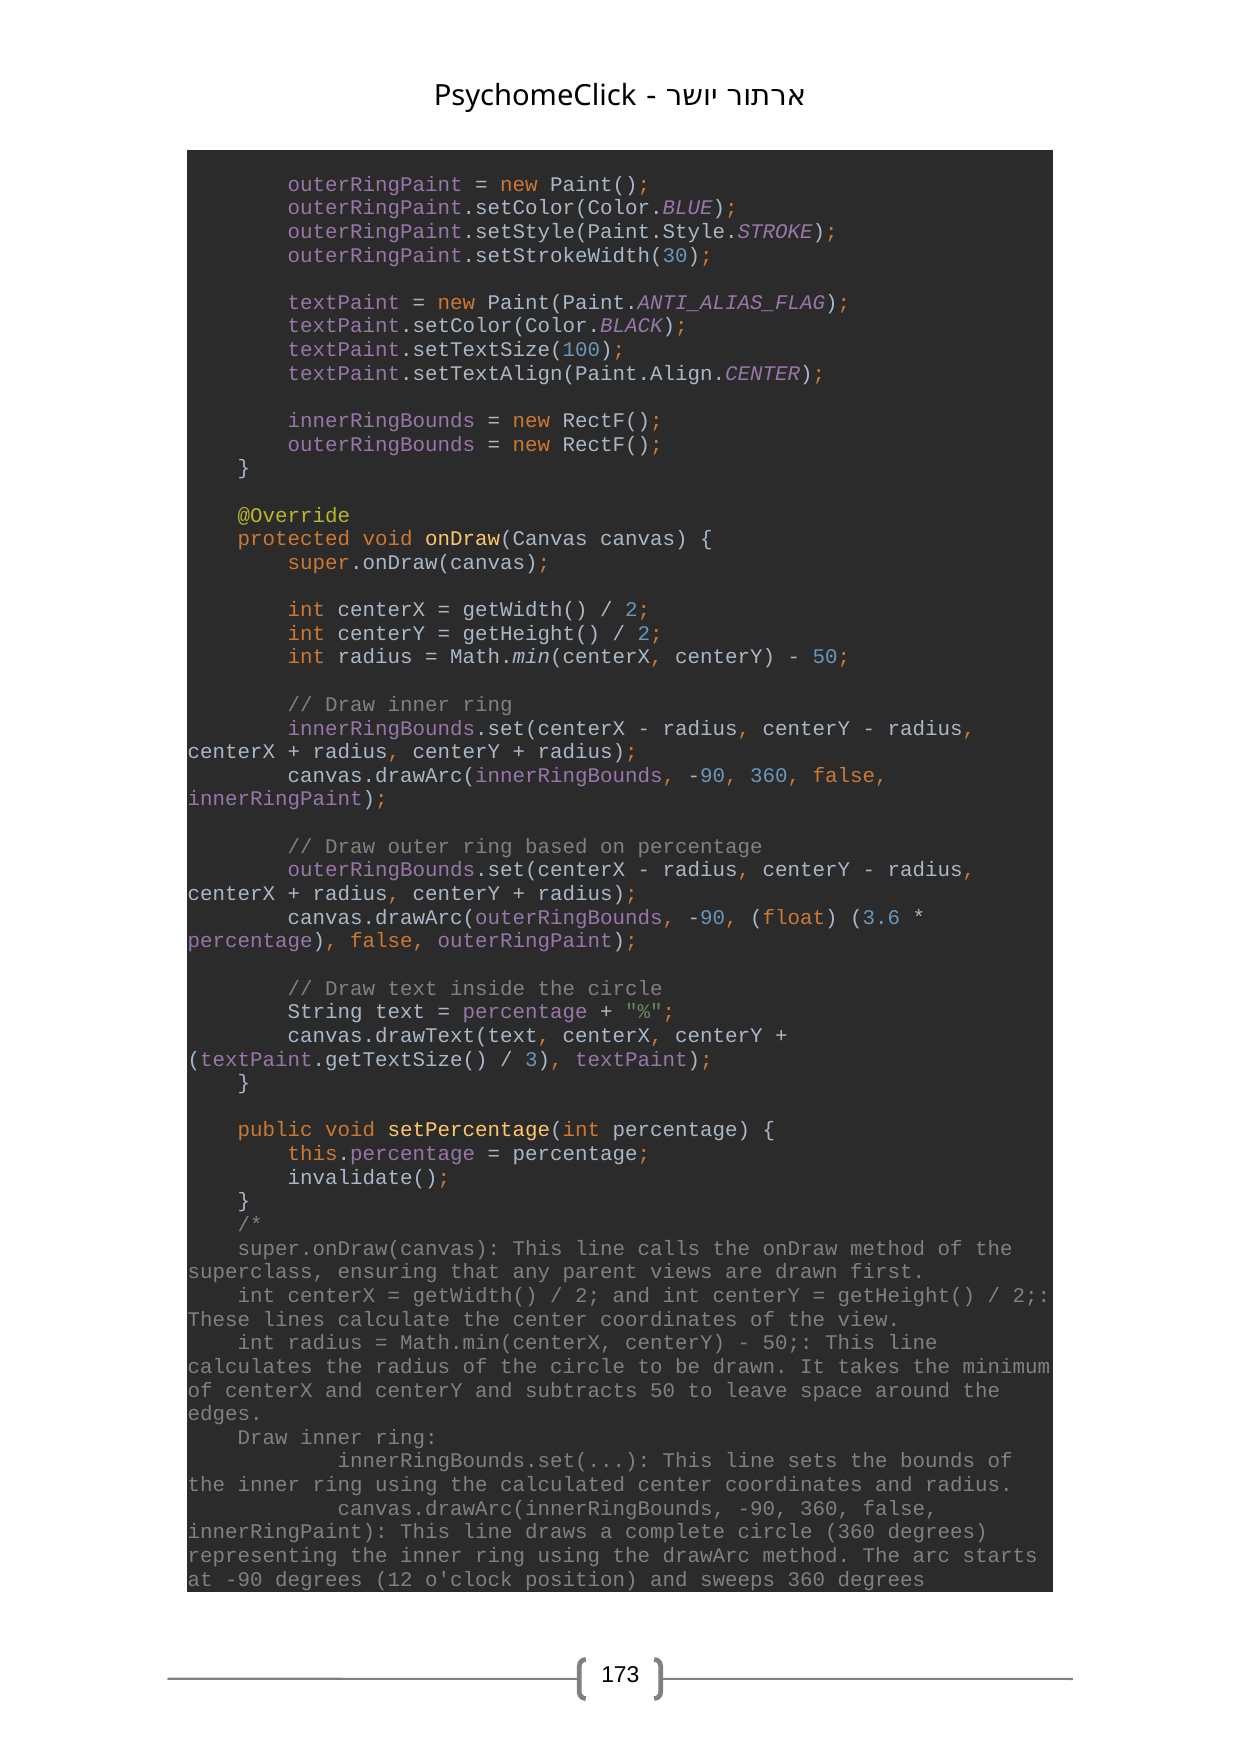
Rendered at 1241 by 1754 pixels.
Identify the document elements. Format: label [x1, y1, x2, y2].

text [187, 150, 1053, 1592]
